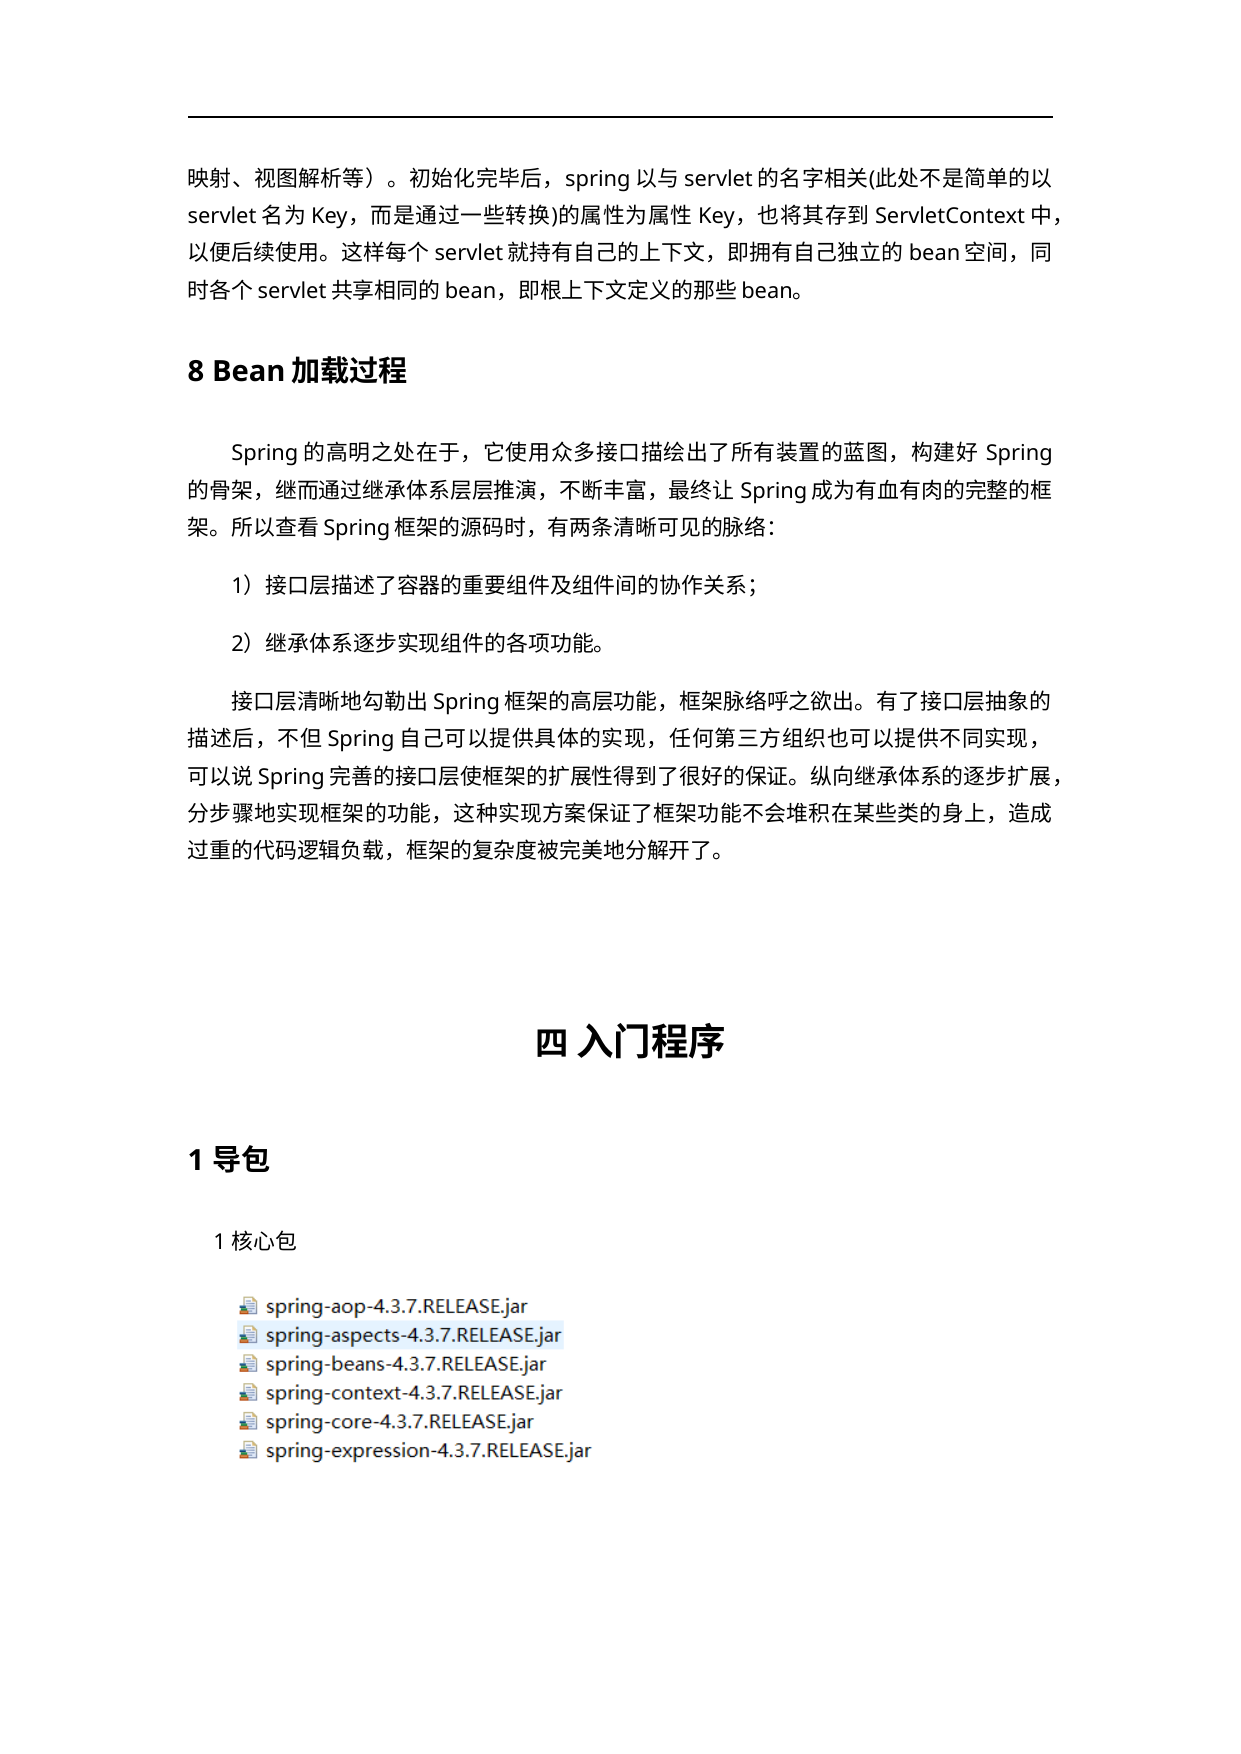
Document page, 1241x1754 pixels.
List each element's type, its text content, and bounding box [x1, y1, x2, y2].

text 1）接口层描述了容器的重要组件及组件间的协作关系； [187, 568, 1053, 600]
subtitle Bean加载过程 [187, 337, 1053, 402]
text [187, 161, 1053, 305]
text 接口层清晰地勾勒出Spring框架的高层功能，框架脉络呼之欲出。有了接口层抽象的描述后，不但Spring自己可以提供具体的实现，任何第三方组织也可以提供不同实现， 可以说Spring完善的接口层使框架的扩展性得到了很好的保证。纵向继承体系的逐步扩展，分步骤地实现框架的功能，这种实现方案保证了框架功能不会堆积在某些类的身上，造成过重的代码逻辑负载，框架的复杂度被完美地分解开了。 [187, 684, 1053, 865]
subtitle 入门程序 [187, 1006, 1053, 1071]
subtitle 核心包 [187, 1224, 1053, 1256]
picture [231, 1288, 599, 1466]
text Spring的高明之处在于，它使用众多接口描绘出了所有装置的蓝图，构建好Spring的骨架，继而通过继承体系层层推演，不断丰富，最终让Spring成为有血有肉的完整的框架。所以查看Spring框架的源码时，有两条清晰可见的脉络： [187, 435, 1053, 542]
subtitle 导包 [187, 1126, 1053, 1191]
text 2）继承体系逐步实现组件的各项功能。 [187, 626, 1053, 658]
